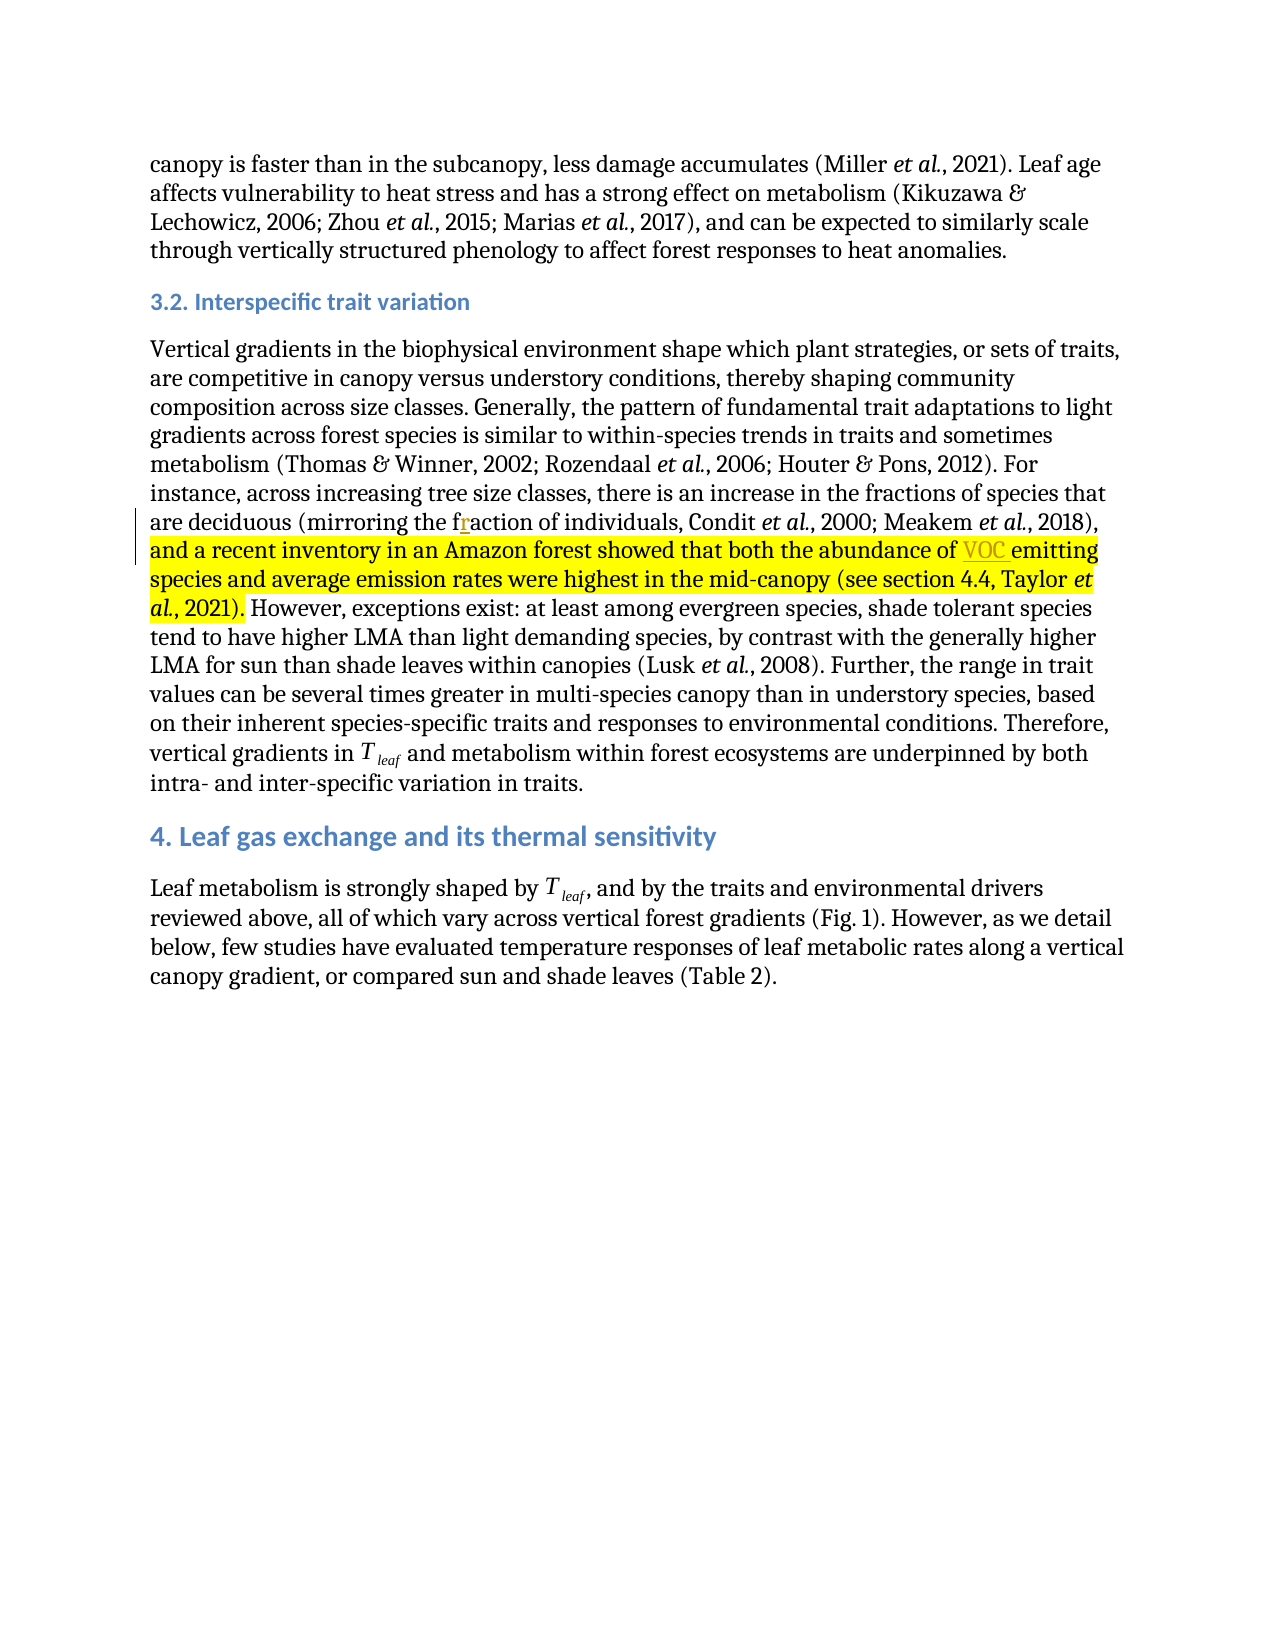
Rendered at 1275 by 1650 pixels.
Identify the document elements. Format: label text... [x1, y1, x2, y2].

subtitle 4. Leaf gas exchange and its thermal sensitivity [150, 818, 1125, 854]
text Vertical gradients in the biophysical environment shape which plant strategies, or sets of traits, are competitive in canopy versus understory conditions, thereby shaping community composition across size classes. Generally, the pattern of fundamental trait adaptations to light gradients across forest species is similar to within-species trends in traits and sometimes metabolism (Thomas & Winner, 2002; Rozendaal et al., 2006; Houter & Pons, 2012). For instance, across increasing tree size classes, there is an increase in the fractions of species that are deciduous (mirroring the faction of individuals, Condit et al., 2000; Meakem et al., 2018), and a recent inventory in an Amazon forest showed that both the abundance of emitting species and average emission rates were highest in the mid-canopy (see section 4.4, Taylor et al., 2021). However, exceptions exist: at least among evergreen species, shade tolerant species tend to have higher LMA than light demanding species, by contrast with the generally higher LMA for sun than shade leaves within canopies (Lusk et al., 2008). Further, the range in trait values can be several times greater in multi-species canopy than in understory species, based on their inherent species-specific traits and responses to environmental conditions. Therefore, vertical gradients in and metabolism within forest ecosystems are underpinned by both intra- and inter-specific variation in traits. [150, 335, 1125, 798]
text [150, 150, 1125, 265]
subtitle 3.2. Interspecific trait variation [150, 286, 1125, 316]
text Leaf metabolism is strongly shaped by , and by the traits and environmental drivers reviewed above, all of which vary across vertical forest gradients (Fig. 1). However, as we detail below, few studies have evaluated temperature responses of leaf metabolic rates along a vertical canopy gradient, or compared sun and shade leaves (Table 2). [150, 873, 1125, 991]
